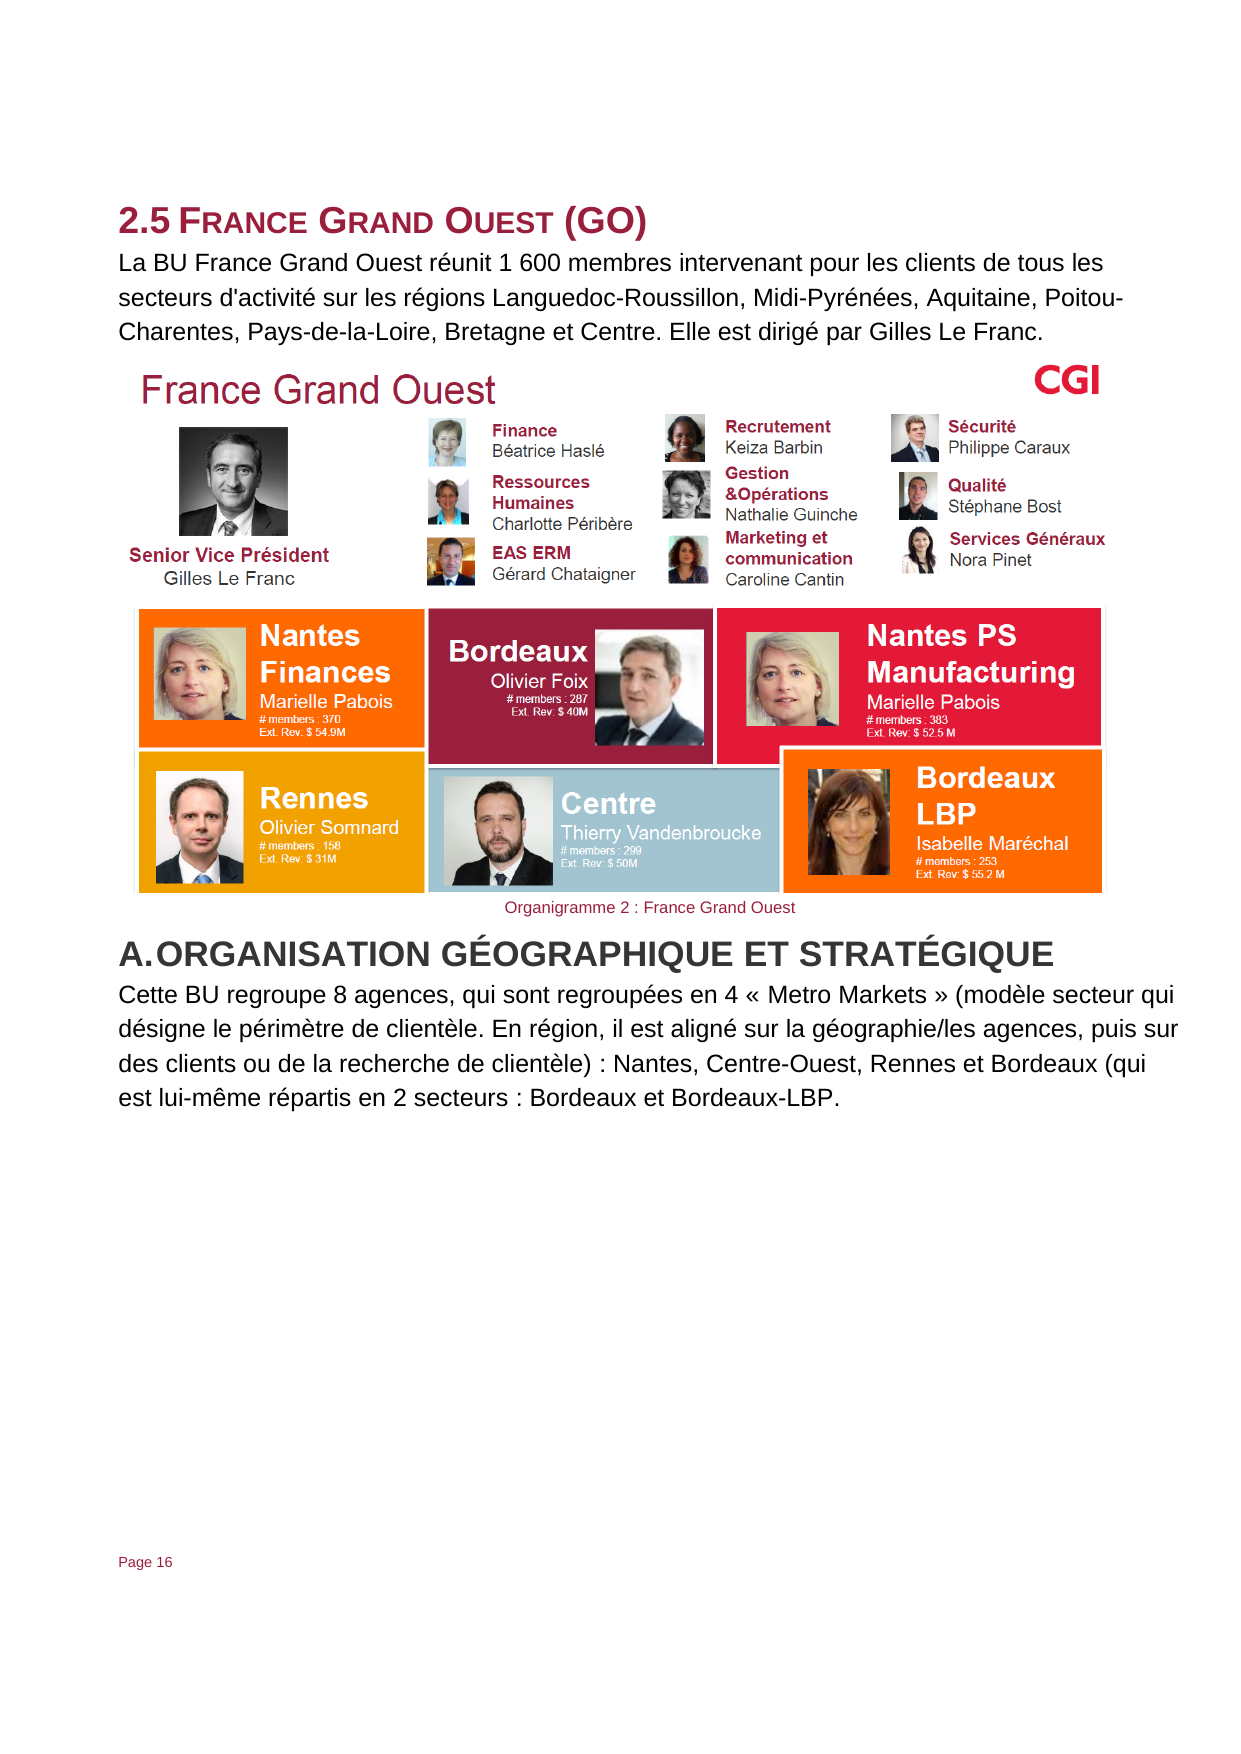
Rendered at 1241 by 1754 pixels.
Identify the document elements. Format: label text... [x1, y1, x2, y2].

subtitle France Grand Ouest (GO) [118, 199, 1181, 242]
text Cette BU regroupe 8 agences, qui sont regroupées en 4 « Metro Markets » (modèle secteur qui désigne le périmètre de clientèle. En région, il est aligné sur la géographie/les agences, puis sur des clients ou de la recherche de clientèle) : Nantes, Centre-Ouest, Rennes et Bordeaux (qui est lui-même répartis en 2 secteurs : Bordeaux et Bordeaux-LBP. [118, 980, 1181, 1112]
picture [118, 355, 1114, 894]
text Organigramme 2 : France Grand Ouest [118, 897, 1181, 917]
subtitle Organisation géographique et stratégique [118, 933, 1181, 973]
text La BU France Grand Ouest réunit 1 600 membres intervenant pour les clients de tous les secteurs d'activité sur les régions Languedoc-Roussillon, Midi-Pyrénées, Aquitaine, Poitou-Charentes, Pays-de-la-Loire, Bretagne et Centre. Elle est dirigé par Gilles Le Franc. [118, 248, 1181, 346]
